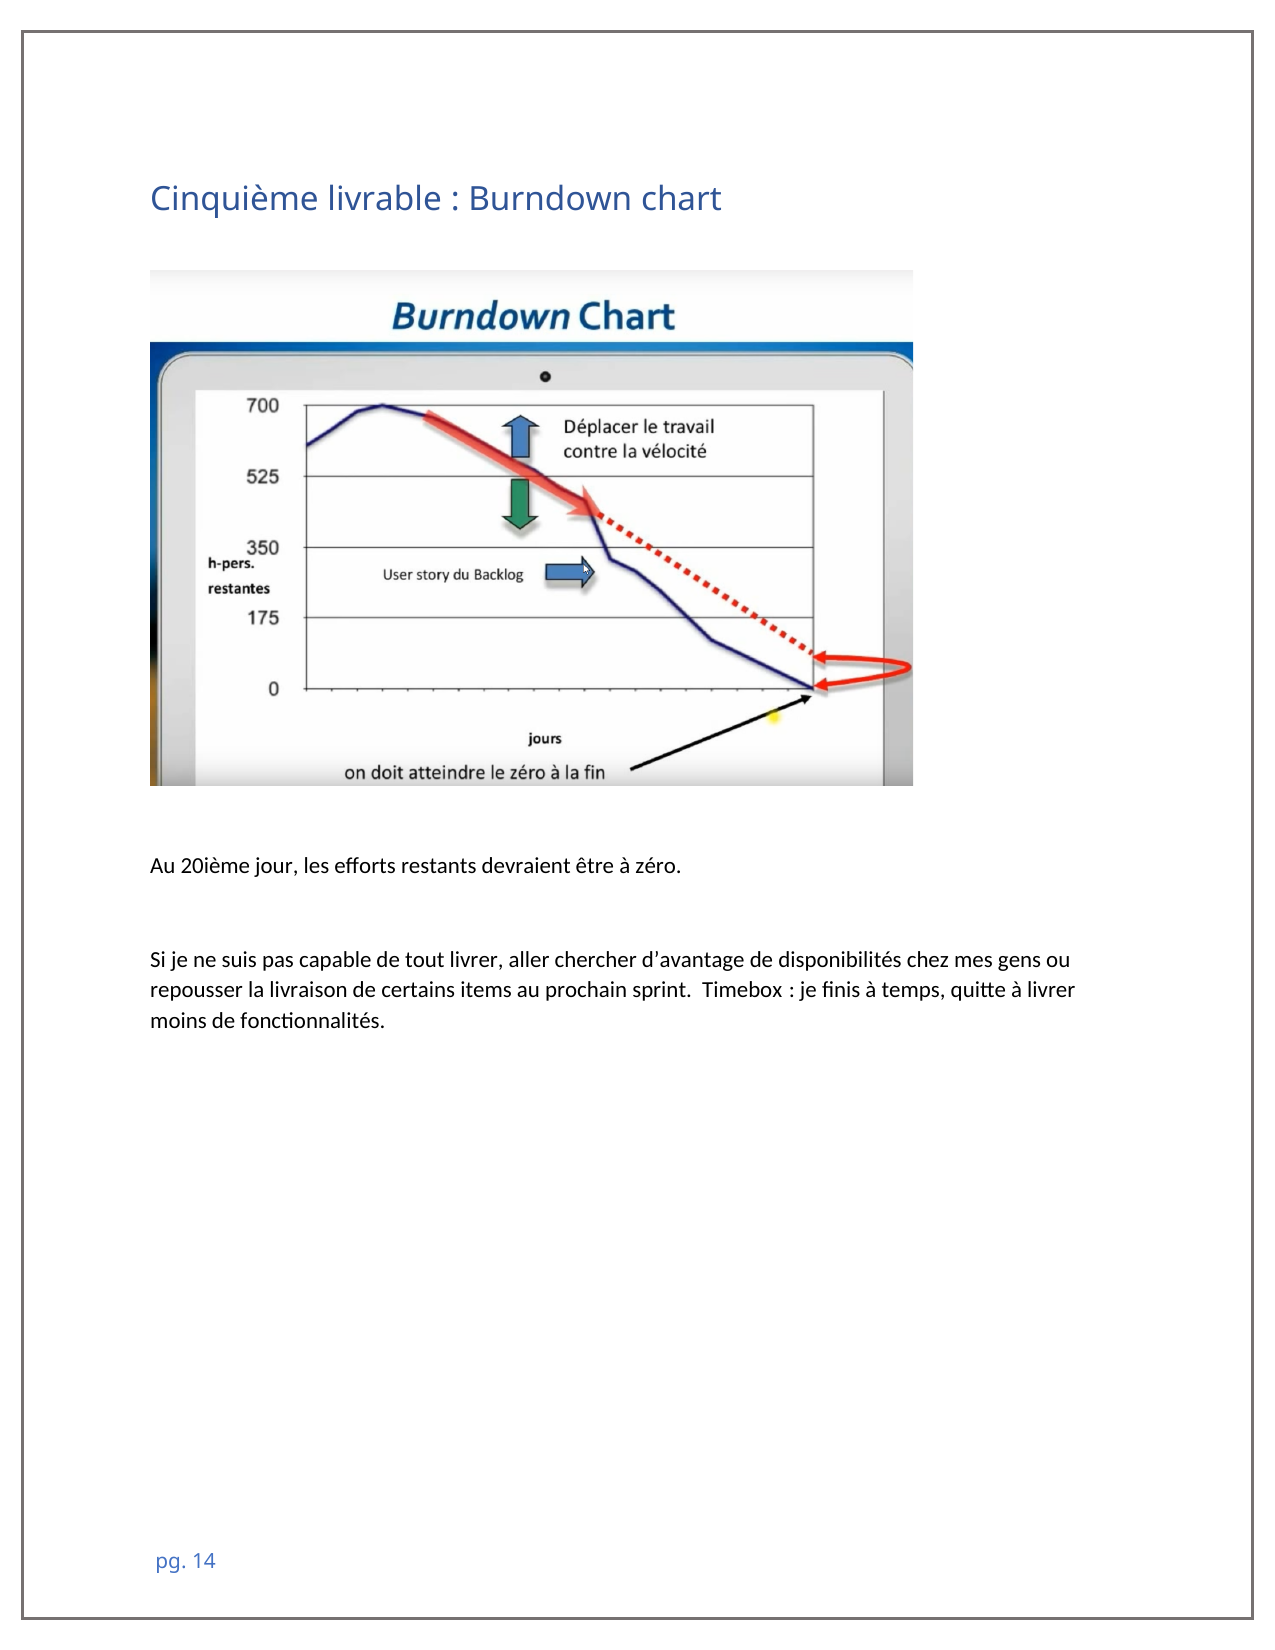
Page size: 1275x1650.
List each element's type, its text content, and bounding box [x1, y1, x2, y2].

text Au 20ième jour, les efforts restants devraient être à zéro. [150, 852, 1125, 880]
text Si je ne suis pas capable de tout livrer, aller chercher d’avantage de disponibilités chez mes gens ou repousser la livraison de certains items au prochain sprint. Timebox : je finis à temps, quitte à livrer moins de fonctionnalités. [150, 945, 1125, 1034]
picture [150, 270, 914, 786]
subtitle Cinquième livrable : Burndown chart [150, 175, 1125, 220]
